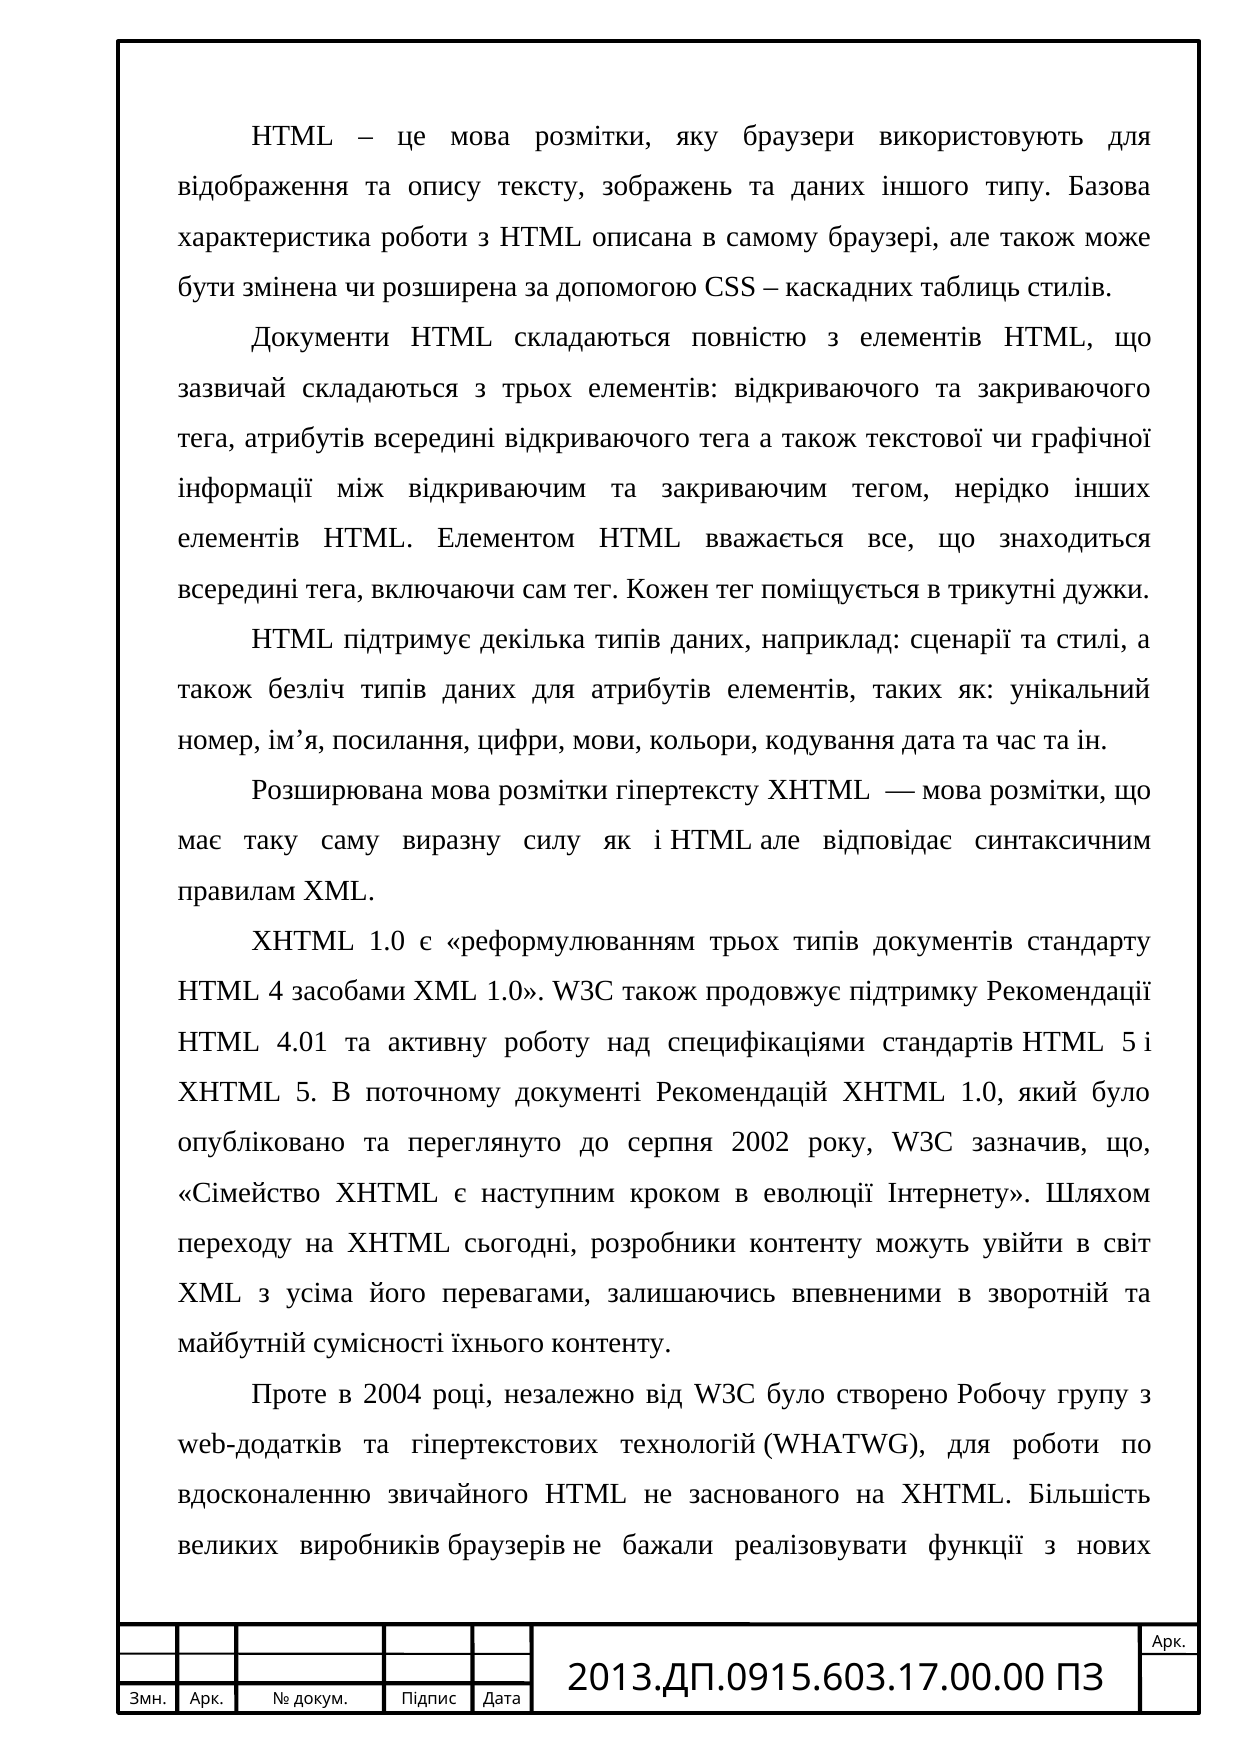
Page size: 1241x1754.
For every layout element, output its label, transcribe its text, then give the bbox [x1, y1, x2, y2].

text Розширювана мова розмітки гіпертексту XHTML — мова розмітки, що має таку саму виразну силу як і HTML але відповідає синтаксичним правилам XML. [177, 772, 1152, 906]
text Документи HTML складаються повністю з елементів HTML, що зазвичай складаються з трьох елементів: відкриваючого та закриваючого тега, атрибутів всередині відкриваючого тега а також текстової чи графічної інформації між відкриваючим та закриваючим тегом, нерідко інших елементів HTML. Елементом HTML вважається все, що знаходиться всередині тега, включаючи сам тег. Кожен тег поміщується в трикутні дужки. [177, 319, 1152, 604]
text HTML – це мова розмітки, яку браузери використовують для відображення та опису тексту, зображень та даних іншого типу. Базова характеристика роботи з HTML описана в самому браузері, але також може бути змінена чи розширена за допомогою CSS – каскадних таблиць стилів. [177, 118, 1152, 303]
text HTML підтримує декілька типів даних, наприклад: сценарії та стилі, а також безліч типів даних для атрибутів елементів, таких як: унікальний номер, ім’я, посилання, цифри, мови, кольори, кодування дата та час та ін. [177, 621, 1152, 755]
text XHTML 1.0 є «реформулюванням трьох типів документів стандарту HTML 4 засобами XML 1.0». W3C також продовжує підтримку Рекомендації HTML 4.01 та активну роботу над специфікаціями стандартів HTML 5 і XHTML 5. В поточному документі Рекомендацій XHTML 1.0, який було опубліковано та переглянуто до серпня 2002 року, W3C зазначив, що, «Сімейство XHTML є наступним кроком в еволюції Інтернету». Шляхом переходу на XHTML сьогодні, розробники контенту можуть увійти в світ XML з усіма його перевагами, залишаючись впевненими в зворотній та майбутній сумісності їхнього контенту. [177, 923, 1152, 1359]
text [177, 1376, 1152, 1560]
